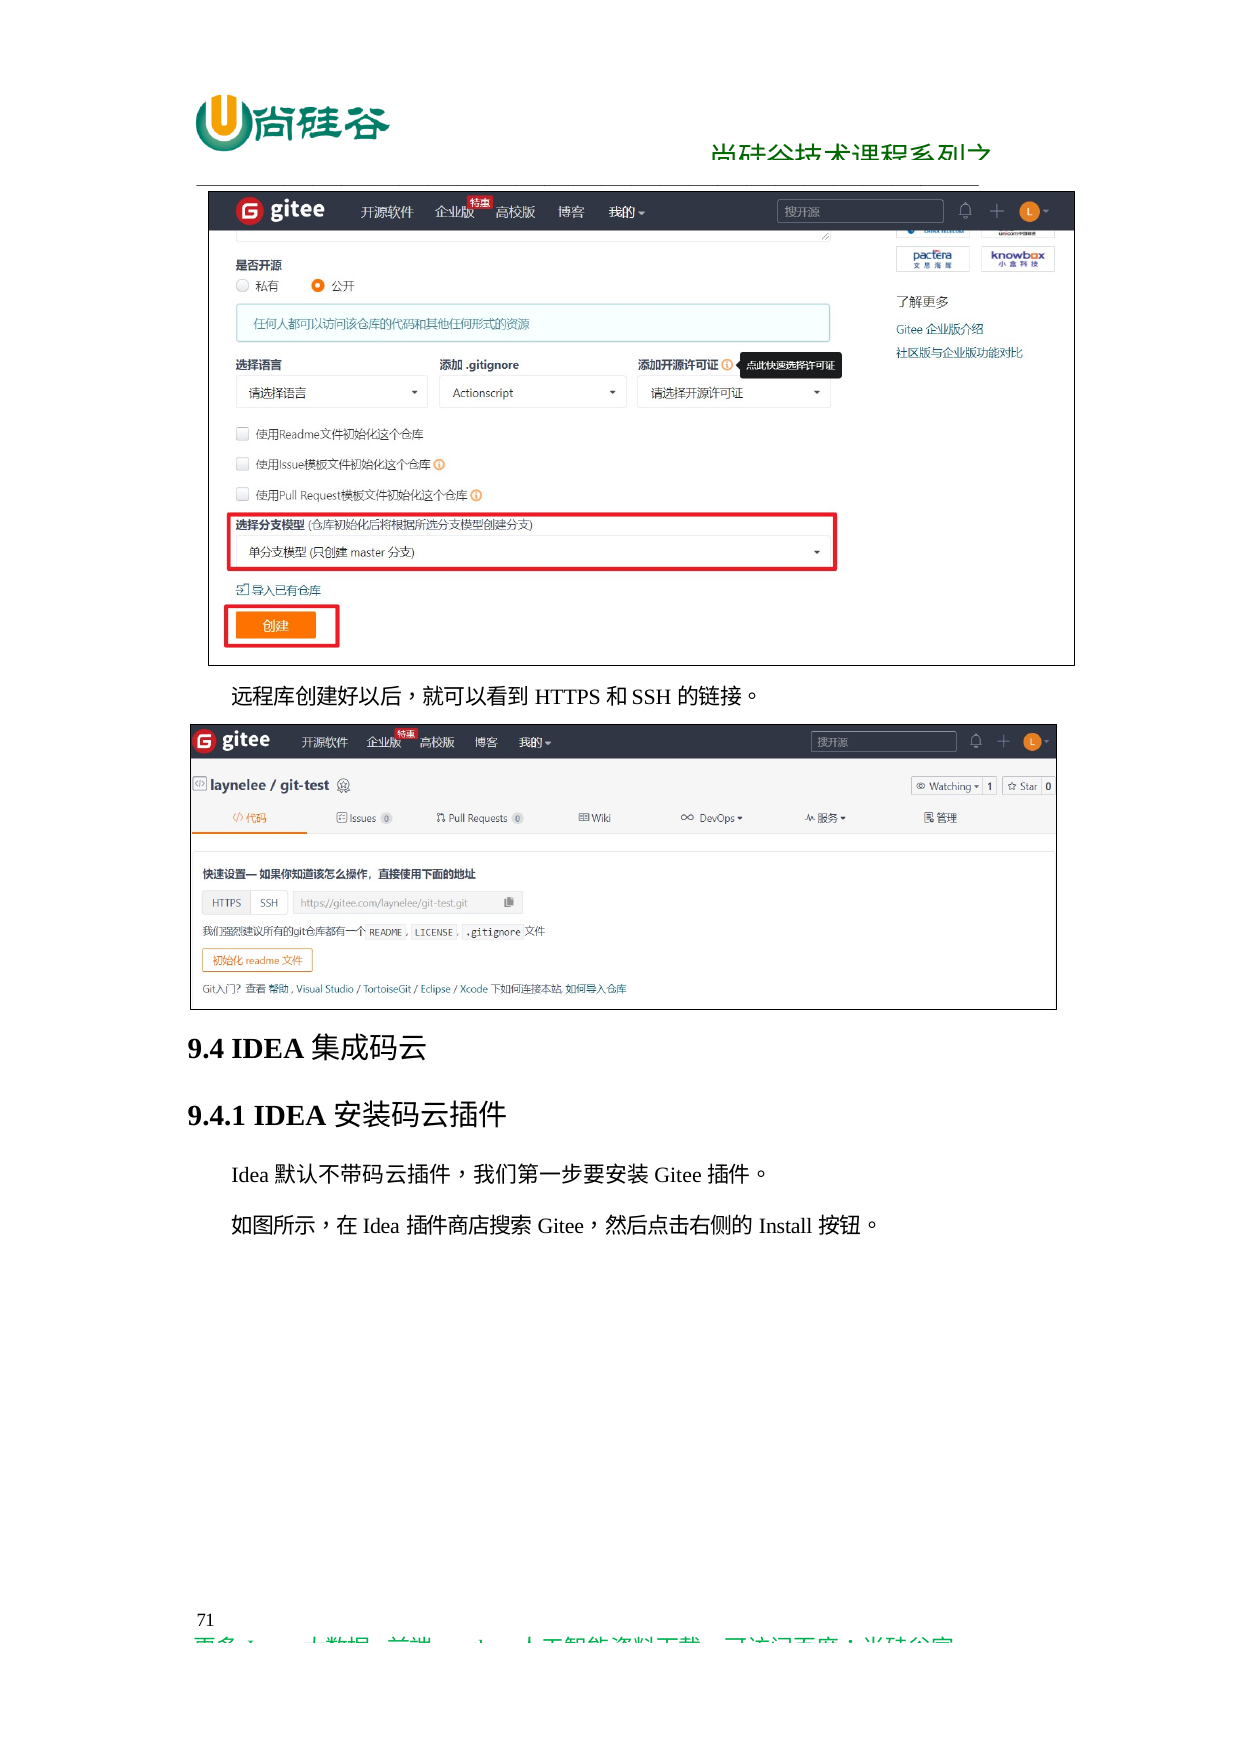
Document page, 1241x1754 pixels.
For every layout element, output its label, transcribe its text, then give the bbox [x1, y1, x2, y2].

picture [191, 725, 1056, 739]
list IDEA 安装码云插件 [187, 1095, 1076, 1134]
text 如图所示，在 Idea 插件商店搜索 Gitee，然后点击右侧的 Install 按钮。 [231, 1210, 1076, 1240]
list IDEA 集成码云 [187, 739, 1076, 1067]
text 远程库创建好以后，就可以看到 HTTPS 和 SSH 的链接。 [231, 681, 1076, 711]
picture [209, 192, 1074, 648]
text Idea 默认不带码云插件，我们第一步要安装Gitee 插件。 [231, 1158, 1076, 1188]
picture [187, 88, 395, 157]
